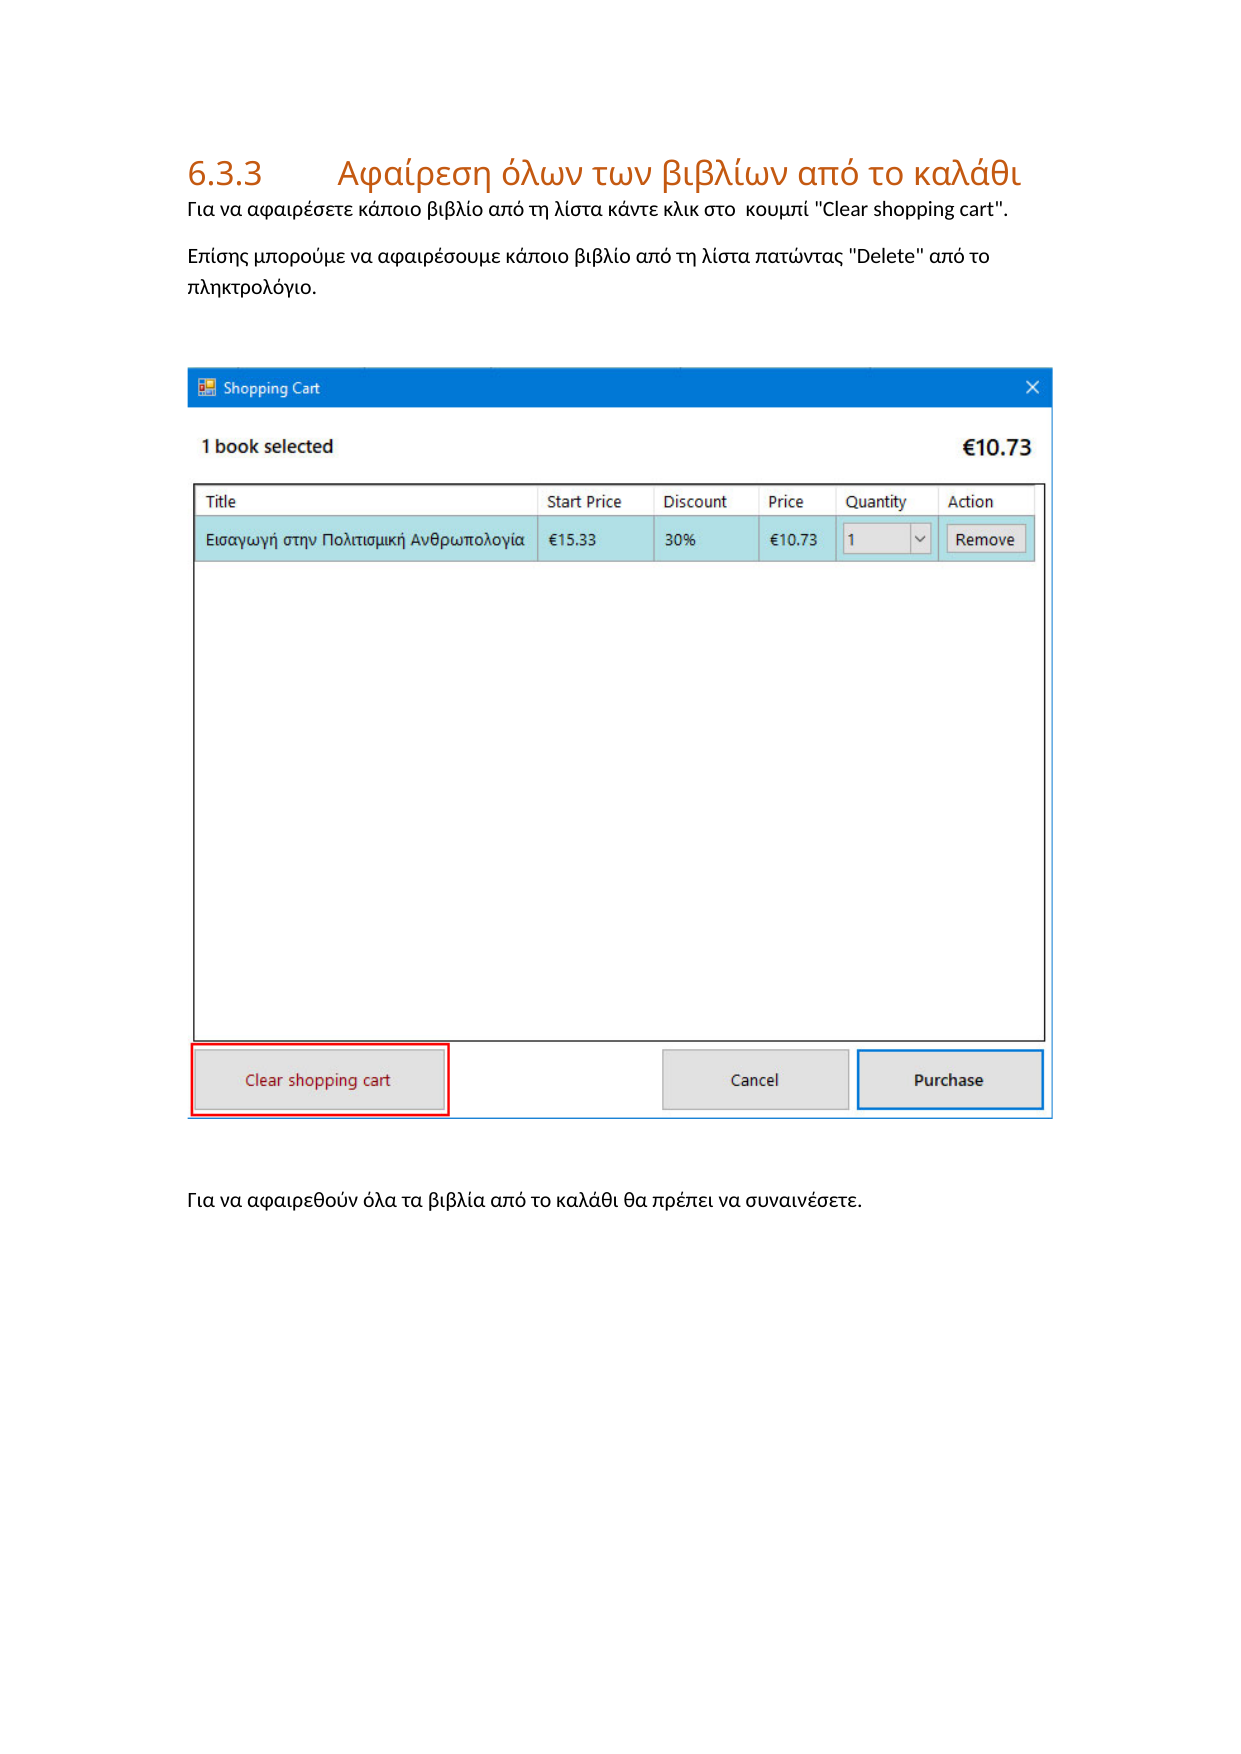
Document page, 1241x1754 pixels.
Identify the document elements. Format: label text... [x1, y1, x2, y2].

text Επίσης μπορούμε να αφαιρέσουμε κάποιο βιβλίο από τη λίστα πατώντας "Delete" από το πληκτρολόγιο. [187, 243, 1053, 300]
text Για να αφαιρεθούν όλα τα βιβλία από το καλάθι θα πρέπει να συναινέσετε. [187, 1186, 1053, 1213]
picture [187, 367, 1053, 1119]
text Για να αφαιρέσετε κάποιο βιβλίο από τη λίστα κάντε κλικ στο κουμπί "Clear shopping cart". [187, 195, 1053, 222]
subtitle Αφαίρεση όλων των βιβλίων από το καλάθι [187, 150, 1053, 195]
